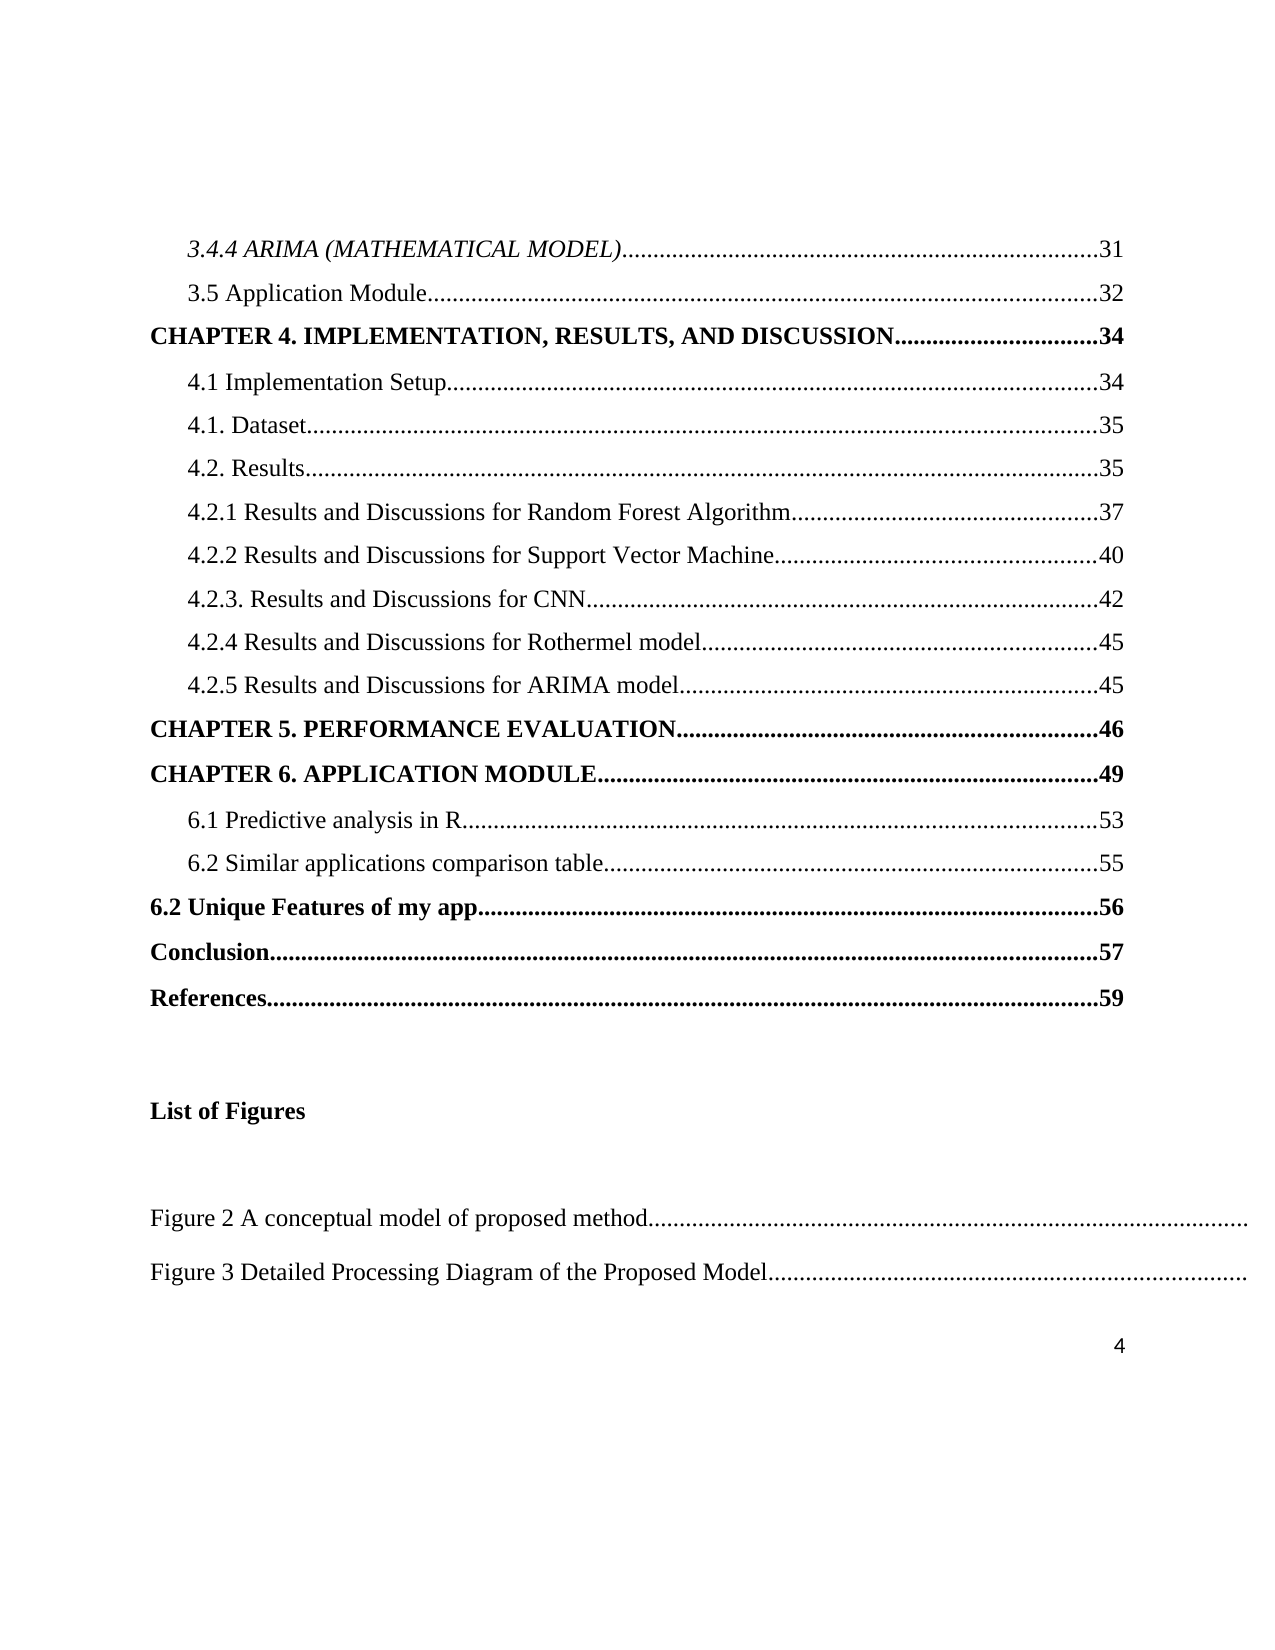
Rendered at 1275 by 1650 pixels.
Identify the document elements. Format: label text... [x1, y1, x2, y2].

text Figure 2 A conceptual model of proposed method 12 [150, 1203, 1125, 1232]
text List of Figures [150, 1096, 1125, 1125]
text Figure 3 Detailed Processing Diagram of the Proposed Model 13 [150, 1257, 1125, 1286]
